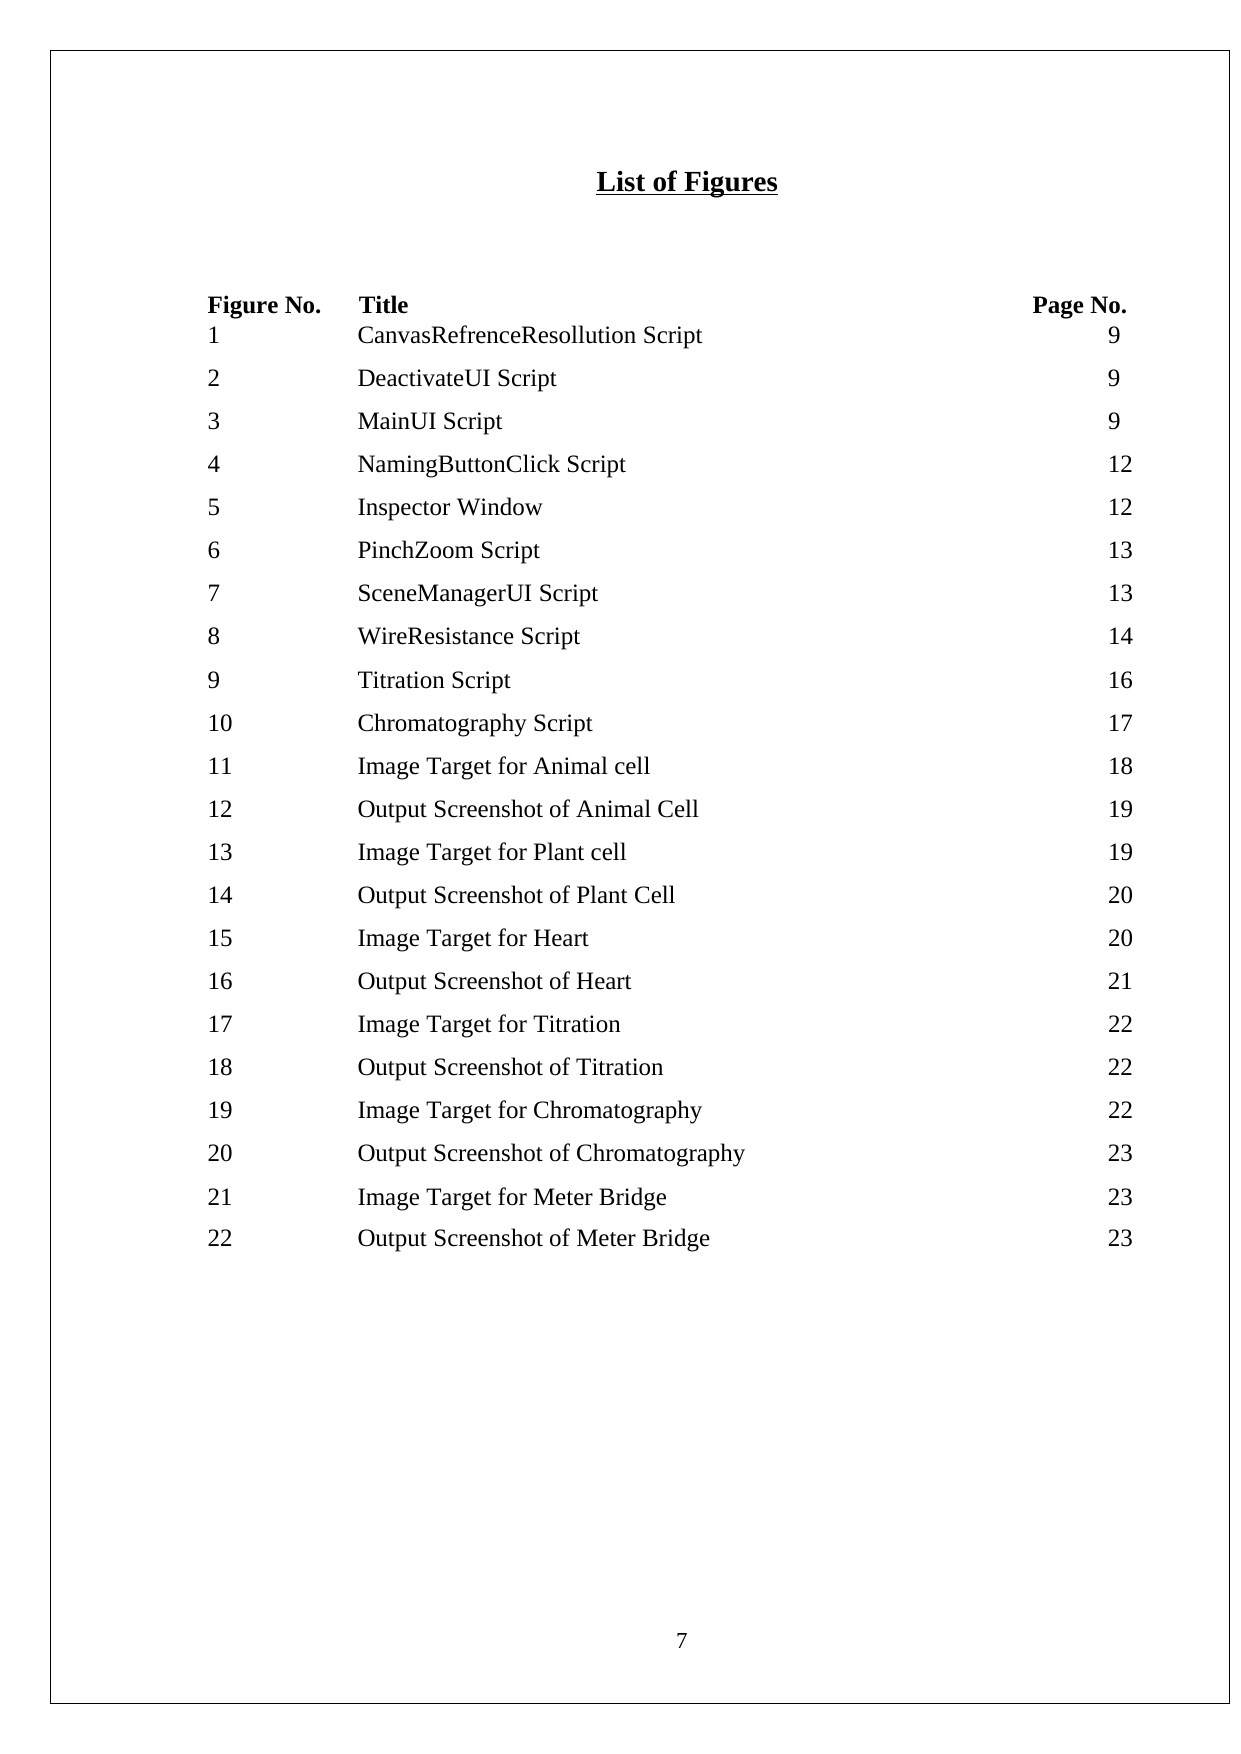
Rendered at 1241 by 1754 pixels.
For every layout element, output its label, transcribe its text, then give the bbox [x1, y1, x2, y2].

table_cell Image Target for Animal cell [339, 744, 889, 787]
table_cell 23 [889, 1218, 1138, 1253]
subtitle List of Figures [245, 164, 1129, 198]
table_cell 22 [889, 1046, 1138, 1089]
table_cell Chromatography Script [339, 701, 889, 744]
table_cell 9 [889, 357, 1138, 399]
table_cell 13 [889, 572, 1138, 615]
table_cell 18 [889, 744, 1138, 787]
table_cell 19 [202, 1089, 339, 1132]
table_cell Image Target for Plant cell [339, 830, 889, 873]
table_cell 9 [202, 658, 339, 701]
table_cell Output Screenshot of Animal Cell [339, 787, 889, 830]
table_header Figure No. [202, 293, 339, 321]
table_cell 19 [889, 830, 1138, 873]
table_cell 22 [889, 1003, 1138, 1046]
table_cell 20 [889, 873, 1138, 916]
table_cell 12 [889, 486, 1138, 529]
table_cell 2 [202, 357, 339, 399]
table_cell Titration Script [339, 658, 889, 701]
table_cell 23 [889, 1132, 1138, 1175]
table_cell 17 [889, 701, 1138, 744]
table_cell 3 [202, 400, 339, 443]
table_cell 15 [202, 916, 339, 959]
table_cell 7 [202, 572, 339, 615]
table_cell CanvasRefrenceResollution Script [339, 321, 889, 357]
table_cell 1 [202, 321, 339, 357]
table_cell 21 [889, 960, 1138, 1003]
table_cell 21 [202, 1175, 339, 1218]
table_cell 19 [889, 787, 1138, 830]
table_cell 14 [889, 615, 1138, 658]
table_cell 22 [202, 1218, 339, 1253]
table_cell Image Target for Chromatography [339, 1089, 889, 1132]
table_cell Output Screenshot of Heart [339, 960, 889, 1003]
table_cell Image Target for Meter Bridge [339, 1175, 889, 1218]
table_cell 20 [202, 1132, 339, 1175]
table_cell 10 [202, 701, 339, 744]
table_cell 17 [202, 1003, 339, 1046]
table_cell 12 [889, 443, 1138, 486]
table_cell 9 [889, 400, 1138, 443]
table_cell 22 [889, 1089, 1138, 1132]
table_cell 6 [202, 529, 339, 572]
table_cell Image Target for Titration [339, 1003, 889, 1046]
table_cell Output Screenshot of Meter Bridge [339, 1218, 889, 1253]
table_cell Output Screenshot of Titration [339, 1046, 889, 1089]
table_header Title [339, 293, 889, 321]
table_cell DeactivateUI Script [339, 357, 889, 399]
table_cell PinchZoom Script [339, 529, 889, 572]
table_cell Output Screenshot of Chromatography [339, 1132, 889, 1175]
table_cell 13 [889, 529, 1138, 572]
table_cell 12 [202, 787, 339, 830]
table_cell 4 [202, 443, 339, 486]
table_cell Inspector Window [339, 486, 889, 529]
table_header Page No. [889, 293, 1138, 321]
table_cell 20 [889, 916, 1138, 959]
table_cell 11 [202, 744, 339, 787]
table_cell 23 [889, 1175, 1138, 1218]
table_cell 13 [202, 830, 339, 873]
table_cell 18 [202, 1046, 339, 1089]
table_cell 5 [202, 486, 339, 529]
table_cell 16 [889, 658, 1138, 701]
table_cell WireResistance Script [339, 615, 889, 658]
table_cell 9 [889, 321, 1138, 357]
table_cell Output Screenshot of Plant Cell [339, 873, 889, 916]
table_cell MainUI Script [339, 400, 889, 443]
table_cell 14 [202, 873, 339, 916]
table_cell 8 [202, 615, 339, 658]
table_cell NamingButtonClick Script [339, 443, 889, 486]
table_cell 16 [202, 960, 339, 1003]
table_cell SceneManagerUI Script [339, 572, 889, 615]
table_cell Image Target for Heart [339, 916, 889, 959]
